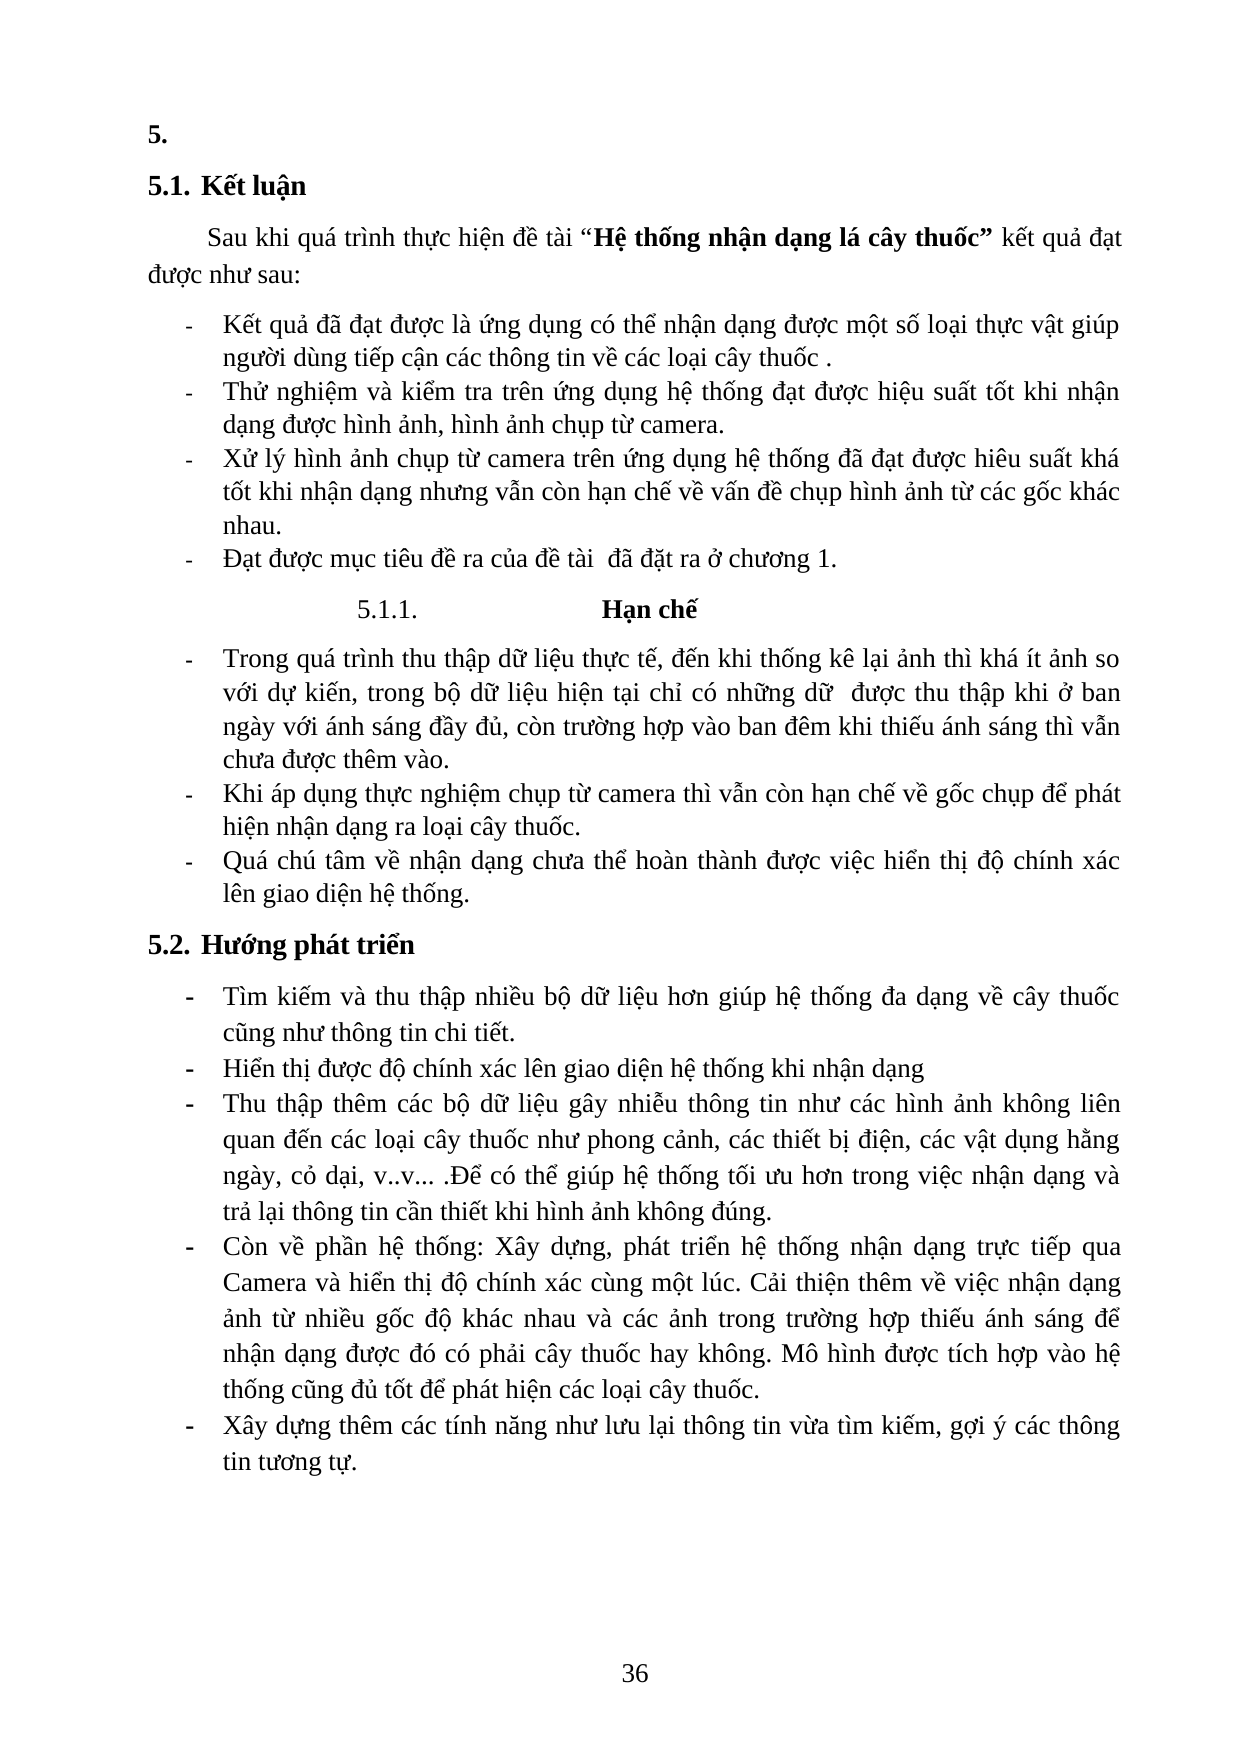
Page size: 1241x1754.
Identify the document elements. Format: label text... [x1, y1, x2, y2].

list Xây dựng thêm các tính năng như lưu lại thông tin vừa tìm kiếm, gợi ý các thông tin tương tự. [185, 1409, 1122, 1476]
list Thử nghiệm và kiểm tra trên ứng dụng hệ thống đạt được hiệu suất tốt khi nhận dạng được hình ảnh, hình ảnh chụp từ camera. [185, 375, 1122, 439]
subtitle Hướng phát triển [148, 927, 1122, 961]
subtitle Kết luận [148, 168, 1122, 201]
list Hiển thị được độ chính xác lên giao diện hệ thống khi nhận dạng [185, 1052, 1122, 1083]
list Đạt được mục tiêu đề ra của đề tài đã đặt ra ở chương 1. [185, 542, 1122, 574]
list Trong quá trình thu thập dữ liệu thực tế, đến khi thống kê lại ảnh thì khá ít ảnh so với dự kiến, trong bộ dữ liệu hiện tại chỉ có những dữ được thu thập khi ở ban ngày với ánh sáng đầy đủ, còn trường hợp vào ban đêm khi thiếu ánh sáng thì vẫn chưa được thêm vào. [185, 642, 1122, 774]
list Thu thập thêm các bộ dữ liệu gây nhiễu thông tin như các hình ảnh không liên quan đến các loại cây thuốc như phong cảnh, các thiết bị điện, các vật dụng hằng ngày, cỏ dại, v..v... .Để có thể giúp hệ thống tối ưu hơn trong việc nhận dạng và trả lại thông tin cần thiết khi hình ảnh không đúng. [185, 1087, 1122, 1226]
list Kết quả đã đạt được là ứng dụng có thể nhận dạng được một số loại thực vật giúp người dùng tiếp cận các thông tin về các loại cây thuốc . [185, 308, 1122, 372]
list Khi áp dụng thực nghiệm chụp từ camera thì vẫn còn hạn chế về gốc chụp để phát hiện nhận dạng ra loại cây thuốc. [185, 777, 1122, 841]
list Tìm kiếm và thu thập nhiều bộ dữ liệu hơn giúp hệ thống đa dạng về cây thuốc cũng như thông tin chi tiết. [185, 980, 1122, 1047]
list Còn về phần hệ thống: Xây dựng, phát triển hệ thống nhận dạng trực tiếp qua Camera và hiển thị độ chính xác cùng một lúc. Cải thiện thêm về việc nhận dạng ảnh từ nhiều gốc độ khác nhau và các ảnh trong trường hợp thiếu ánh sáng để nhận dạng được đó có phải cây thuốc hay không. Mô hình được tích hợp vào hệ thống cũng đủ tốt để phát hiện các loại cây thuốc. [185, 1230, 1122, 1404]
subtitle Hạn chế [298, 593, 1122, 624]
list Quá chú tâm về nhận dạng chưa thể hoàn thành được việc hiển thị độ chính xác lên giao diện hệ thống. [185, 844, 1122, 908]
list Xử lý hình ảnh chụp từ camera trên ứng dụng hệ thống đã đạt được hiêu suất khá tốt khi nhận dạng nhưng vẫn còn hạn chế về vấn đề chụp hình ảnh từ các gốc khác nhau. [185, 442, 1122, 540]
text Sau khi quá trình thực hiện đề tài “Hệ thống nhận dạng lá cây thuốc” kết quả đạt được như sau: [148, 221, 1122, 289]
